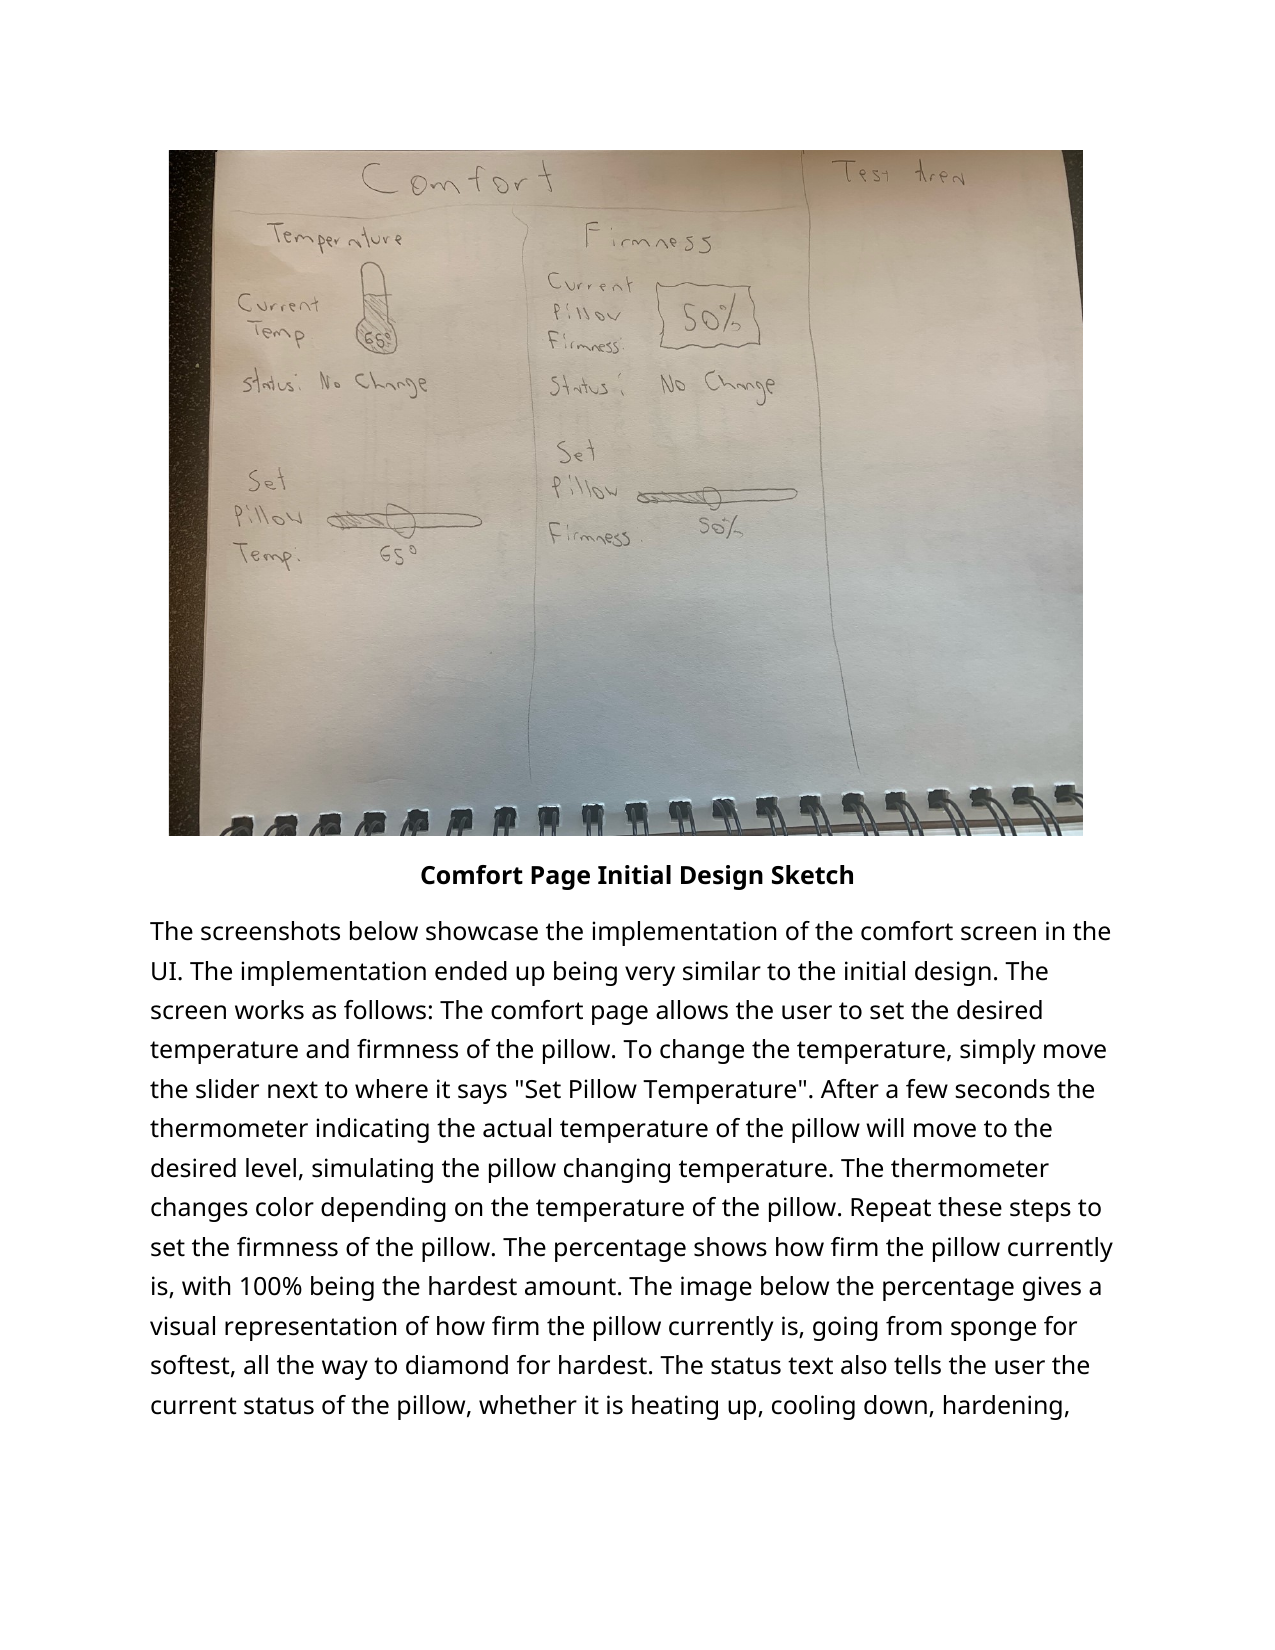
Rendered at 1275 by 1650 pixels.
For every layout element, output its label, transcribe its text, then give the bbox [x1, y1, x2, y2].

text Comfort Page Initial Design Sketch [150, 858, 1125, 892]
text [150, 914, 1125, 1422]
